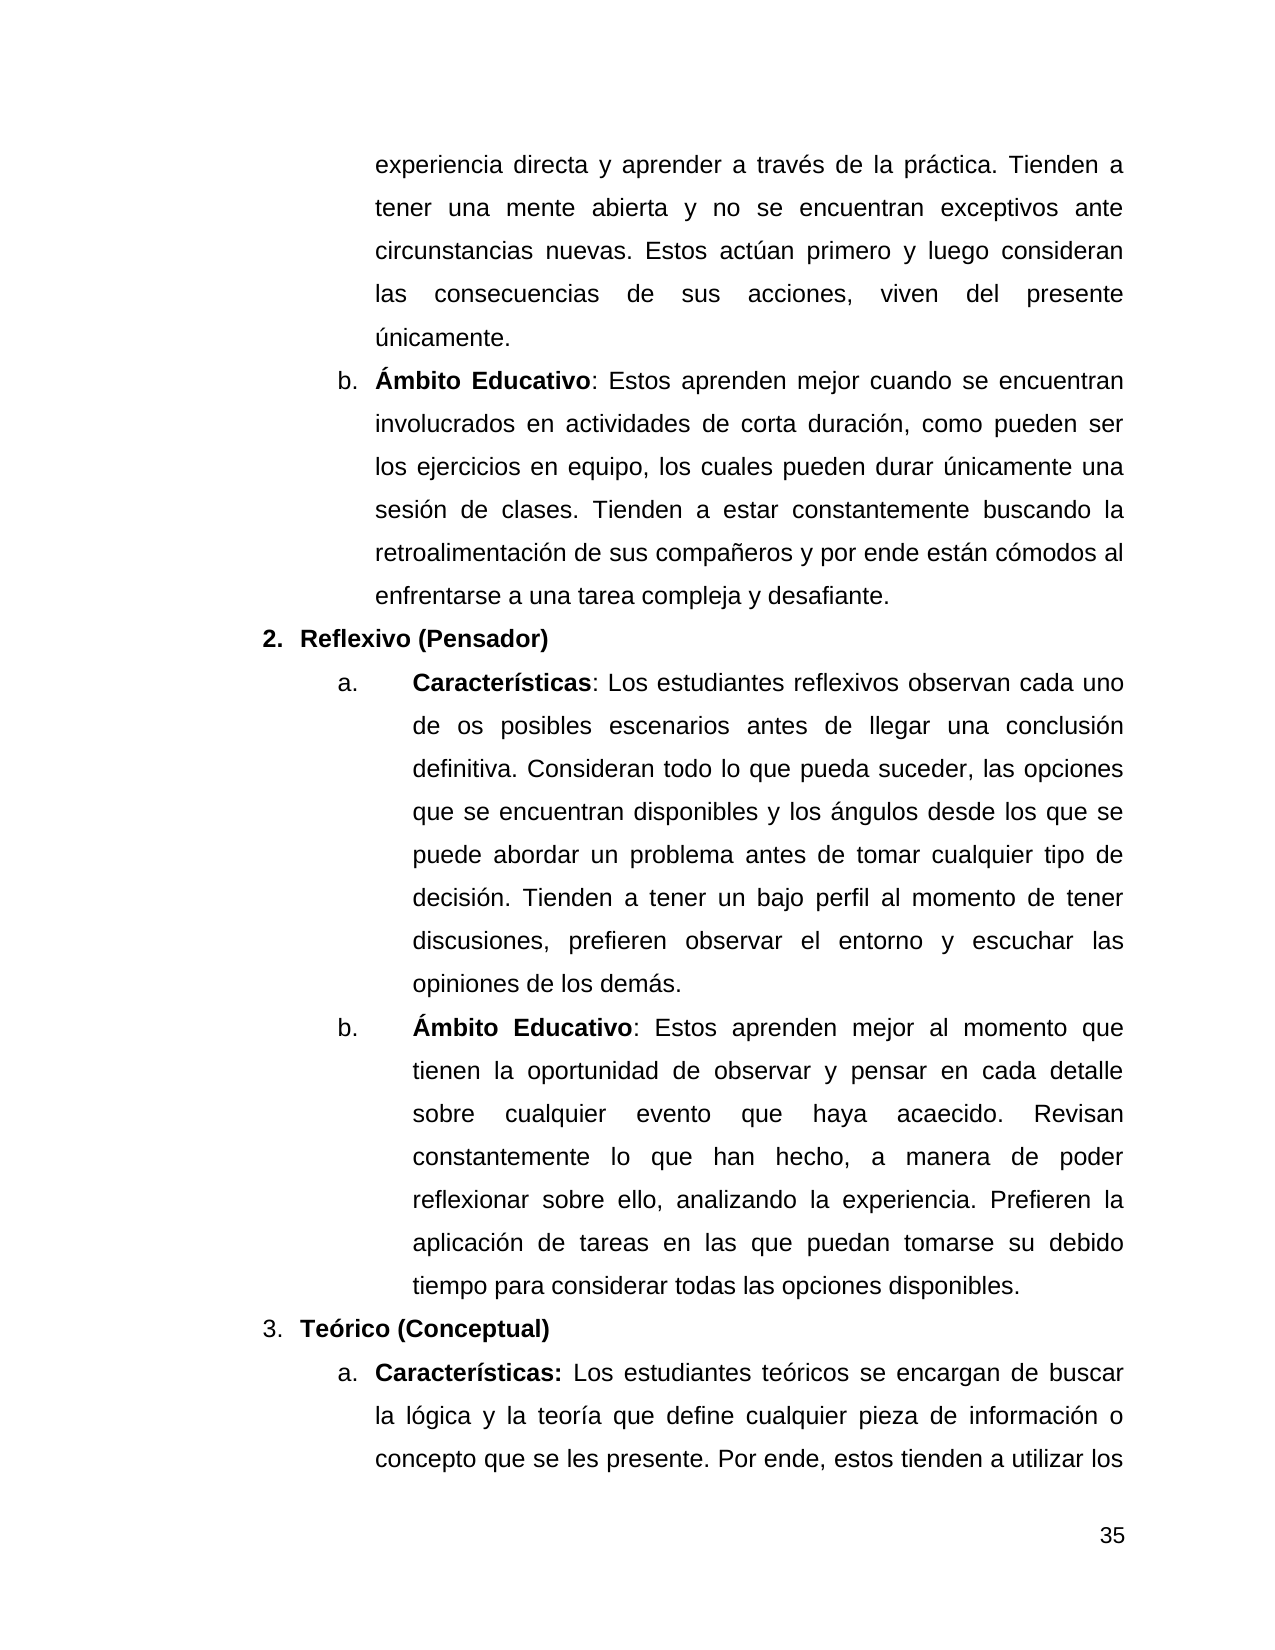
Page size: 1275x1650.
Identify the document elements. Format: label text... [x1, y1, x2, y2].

list Ámbito Educativo: Estos aprenden mejor cuando se encuentran involucrados en actividades de corta duración, como pueden ser los ejercicios en equipo, los cuales pueden durar únicamente una sesión de clases. Tienden a estar constantemente buscando la retroalimentación de sus compañeros y por ende están cómodos al enfrentarse a una tarea compleja y desafiante. [337, 366, 1125, 610]
list Características: Los estudiantes reflexivos observan cada uno de os posibles escenarios antes de llegar una conclusión definitiva. Consideran todo lo que pueda suceder, las opciones que se encuentran disponibles y los ángulos desde los que se puede abordar un problema antes de tomar cualquier tipo de decisión. Tienden a tener un bajo perfil al momento de tener discusiones, prefieren observar el entorno y escuchar las opiniones de los demás. [337, 667, 1125, 998]
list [337, 1357, 1125, 1472]
list Teórico (Conceptual) [262, 1314, 1125, 1343]
list Reflexivo (Pensador) [262, 624, 1125, 653]
list Ámbito Educativo: Estos aprenden mejor al momento que tienen la oportunidad de observar y pensar en cada detalle sobre cualquier evento que haya acaecido. Revisan constantemente lo que han hecho, a manera de poder reflexionar sobre ello, analizando la experiencia. Prefieren la aplicación de tareas en las que puedan tomarse su debido tiempo para considerar todas las opciones disponibles. [337, 1012, 1125, 1300]
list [337, 150, 1125, 351]
